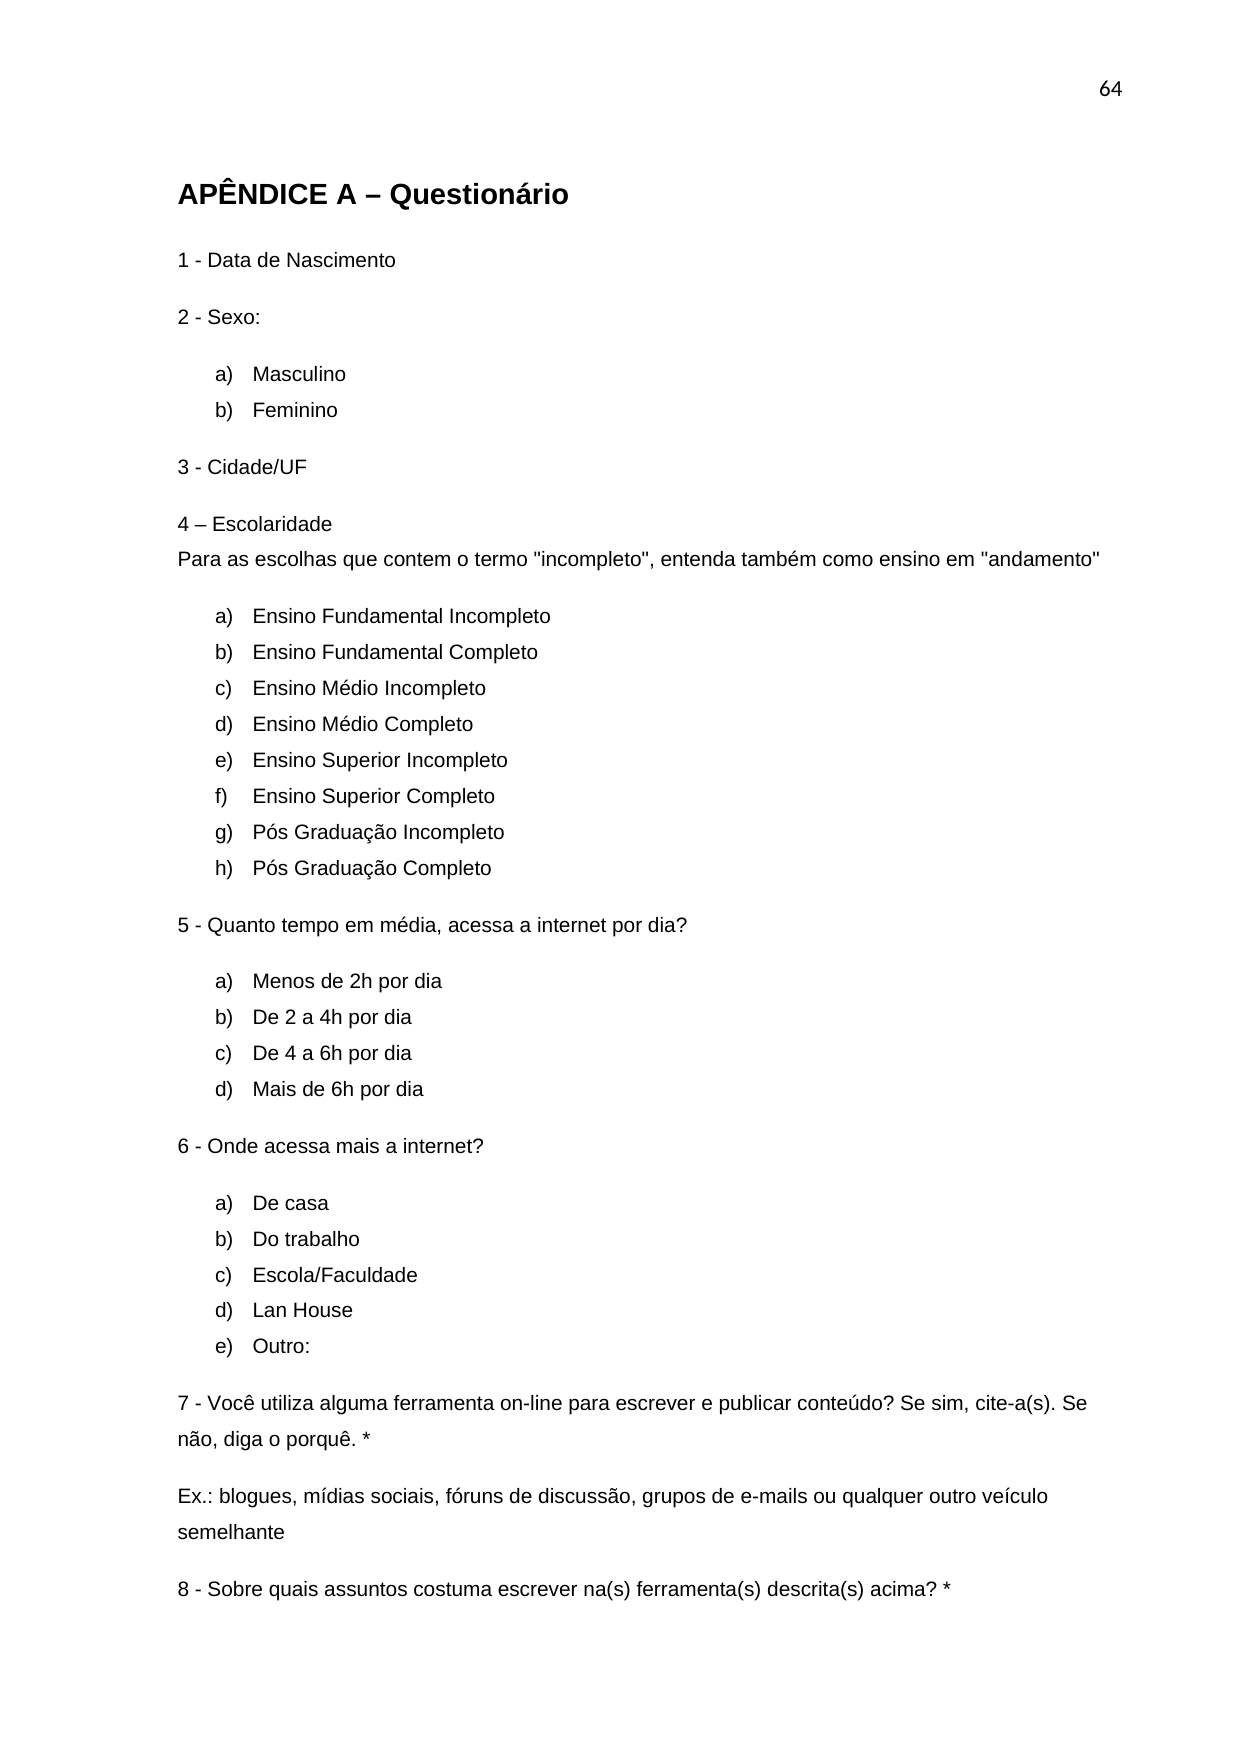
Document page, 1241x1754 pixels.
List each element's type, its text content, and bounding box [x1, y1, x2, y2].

list Feminino [215, 398, 1122, 422]
text 6 - Onde acessa mais a internet? [177, 1134, 1122, 1158]
list Masculino [215, 362, 1122, 386]
text 7 - Você utiliza alguma ferramenta on-line para escrever e publicar conteúdo? Se sim, cite-a(s). Se não, diga o porquê. * [177, 1391, 1122, 1451]
list Lan House [215, 1298, 1122, 1322]
list Pós Graduação Completo [215, 856, 1122, 879]
list De 4 a 6h por dia [215, 1041, 1122, 1065]
list Do trabalho [215, 1226, 1122, 1250]
list De 2 a 4h por dia [215, 1005, 1122, 1029]
list De casa [215, 1191, 1122, 1214]
list Ensino Superior Completo [215, 784, 1122, 808]
text 1 - Data de Nascimento [177, 248, 1122, 272]
list Ensino Fundamental Completo [215, 640, 1122, 664]
text 8 - Sobre quais assuntos costuma escrever na(s) ferramenta(s) descrita(s) acima? * [177, 1576, 1122, 1600]
text Ex.: blogues, mídias sociais, fóruns de discussão, grupos de e-mails ou qualquer outro veículo semelhante [177, 1484, 1122, 1544]
list Outro: [215, 1334, 1122, 1358]
text 5 - Quanto tempo em média, acessa a internet por dia? [177, 912, 1122, 936]
list Mais de 6h por dia [215, 1077, 1122, 1101]
list Ensino Superior Incompleto [215, 748, 1122, 772]
list Escola/Faculdade [215, 1262, 1122, 1286]
text 4 – Escolaridade Para as escolhas que contem o termo "incompleto", entenda também como ensino em "andamento" [177, 511, 1122, 571]
list Ensino Médio Incompleto [215, 676, 1122, 700]
list Menos de 2h por dia [215, 969, 1122, 993]
text APÊNDICE A – Questionário [177, 177, 1122, 211]
list Ensino Fundamental Incompleto [215, 604, 1122, 628]
list Pós Graduação Incompleto [215, 820, 1122, 844]
text 2 - Sexo: [177, 305, 1122, 329]
list Ensino Médio Completo [215, 712, 1122, 736]
text 3 - Cidade/UF [177, 454, 1122, 478]
